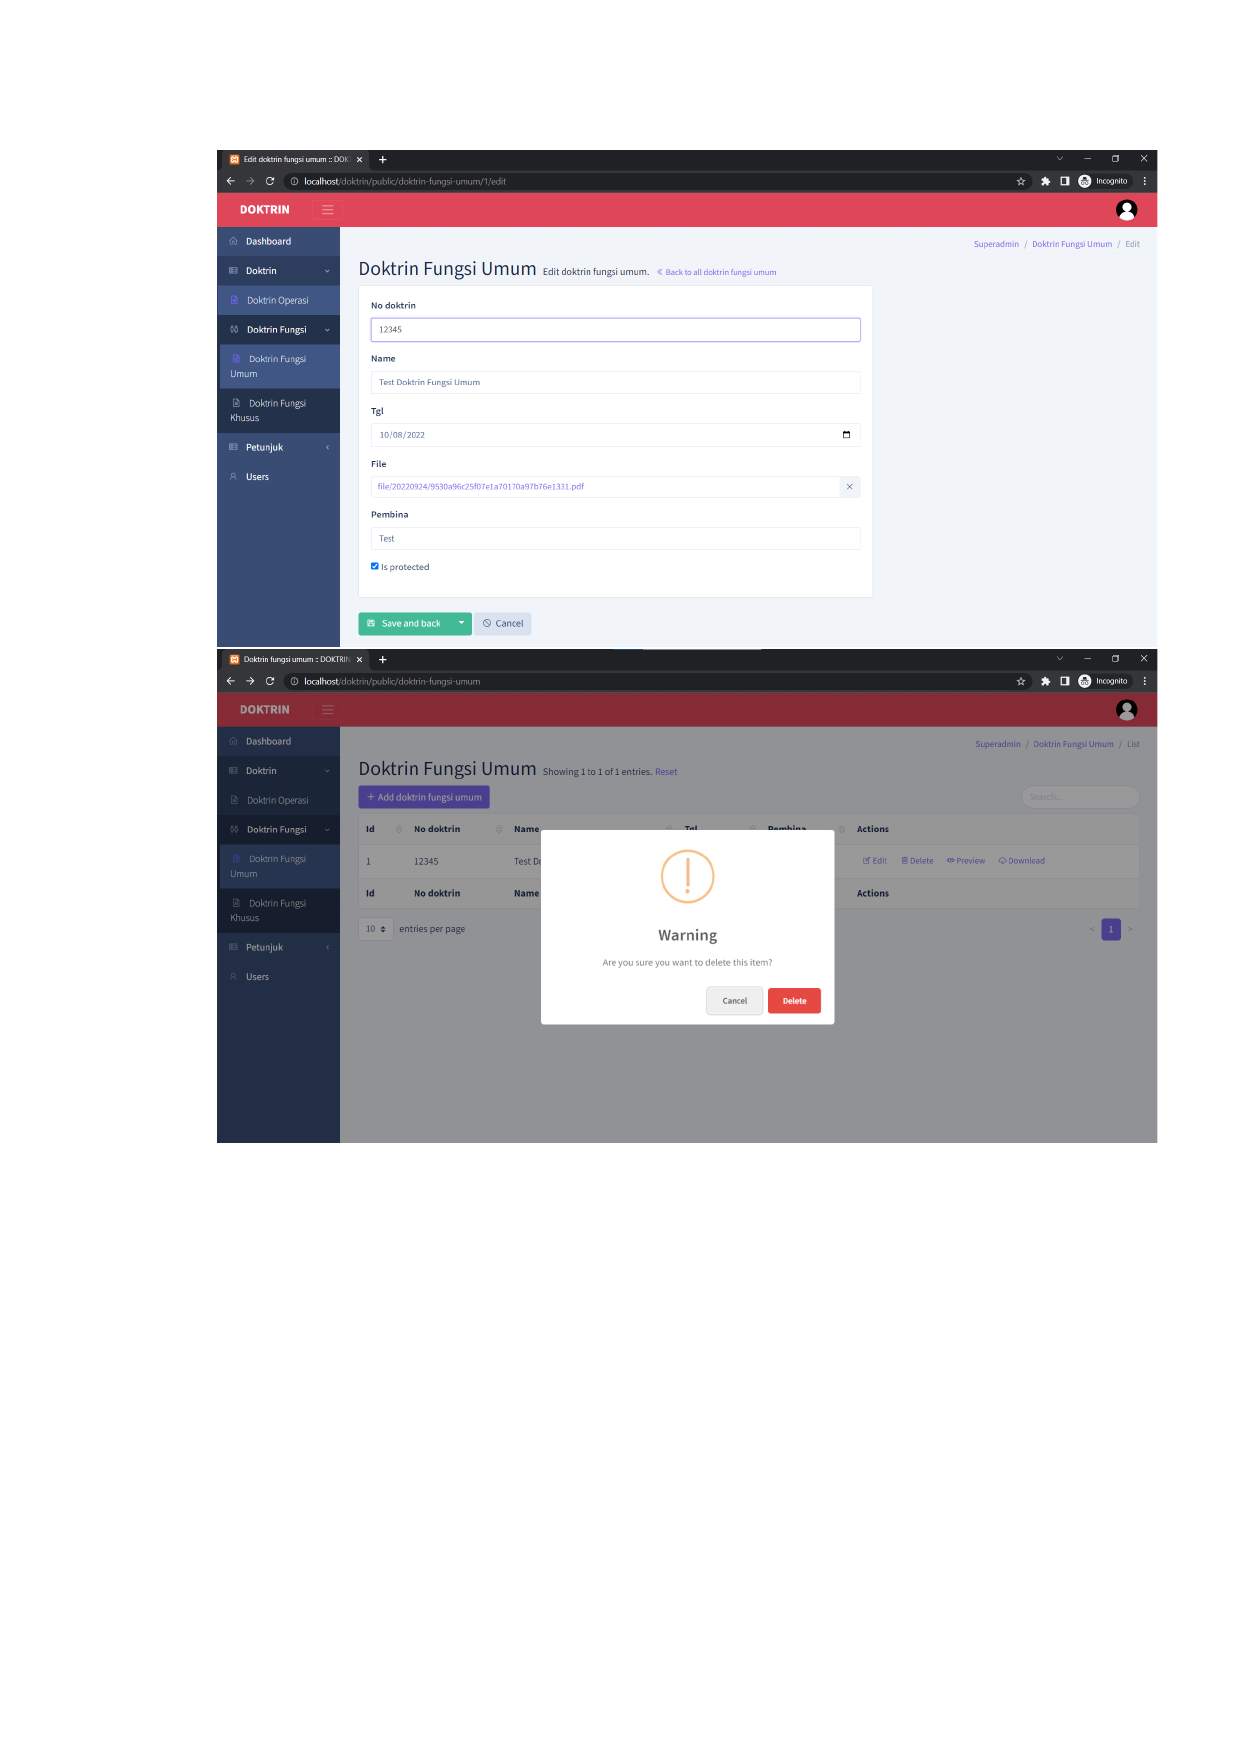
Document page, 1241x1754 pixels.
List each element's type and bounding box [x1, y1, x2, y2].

picture [217, 649, 1158, 1143]
picture [217, 150, 1158, 647]
